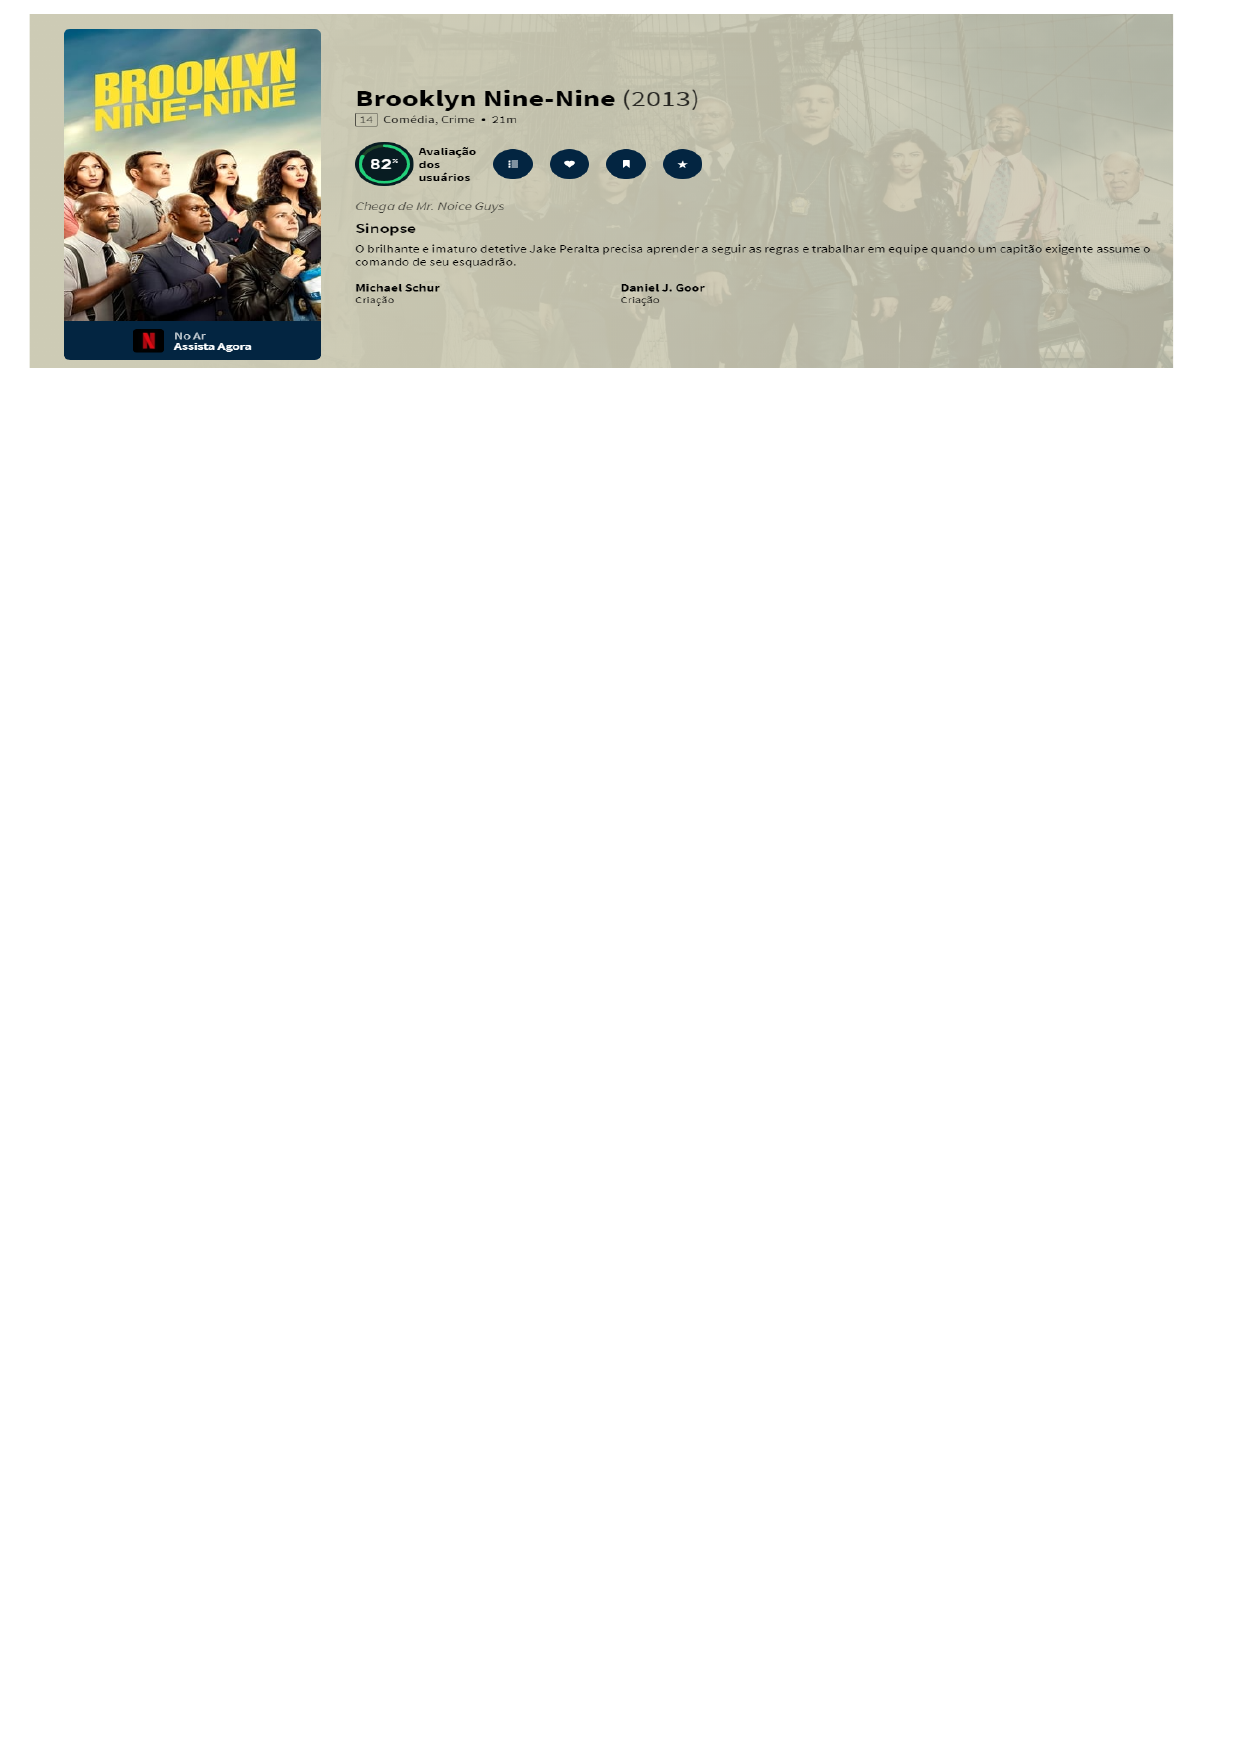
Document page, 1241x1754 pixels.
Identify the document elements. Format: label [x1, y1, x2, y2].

picture [29, 14, 1174, 368]
